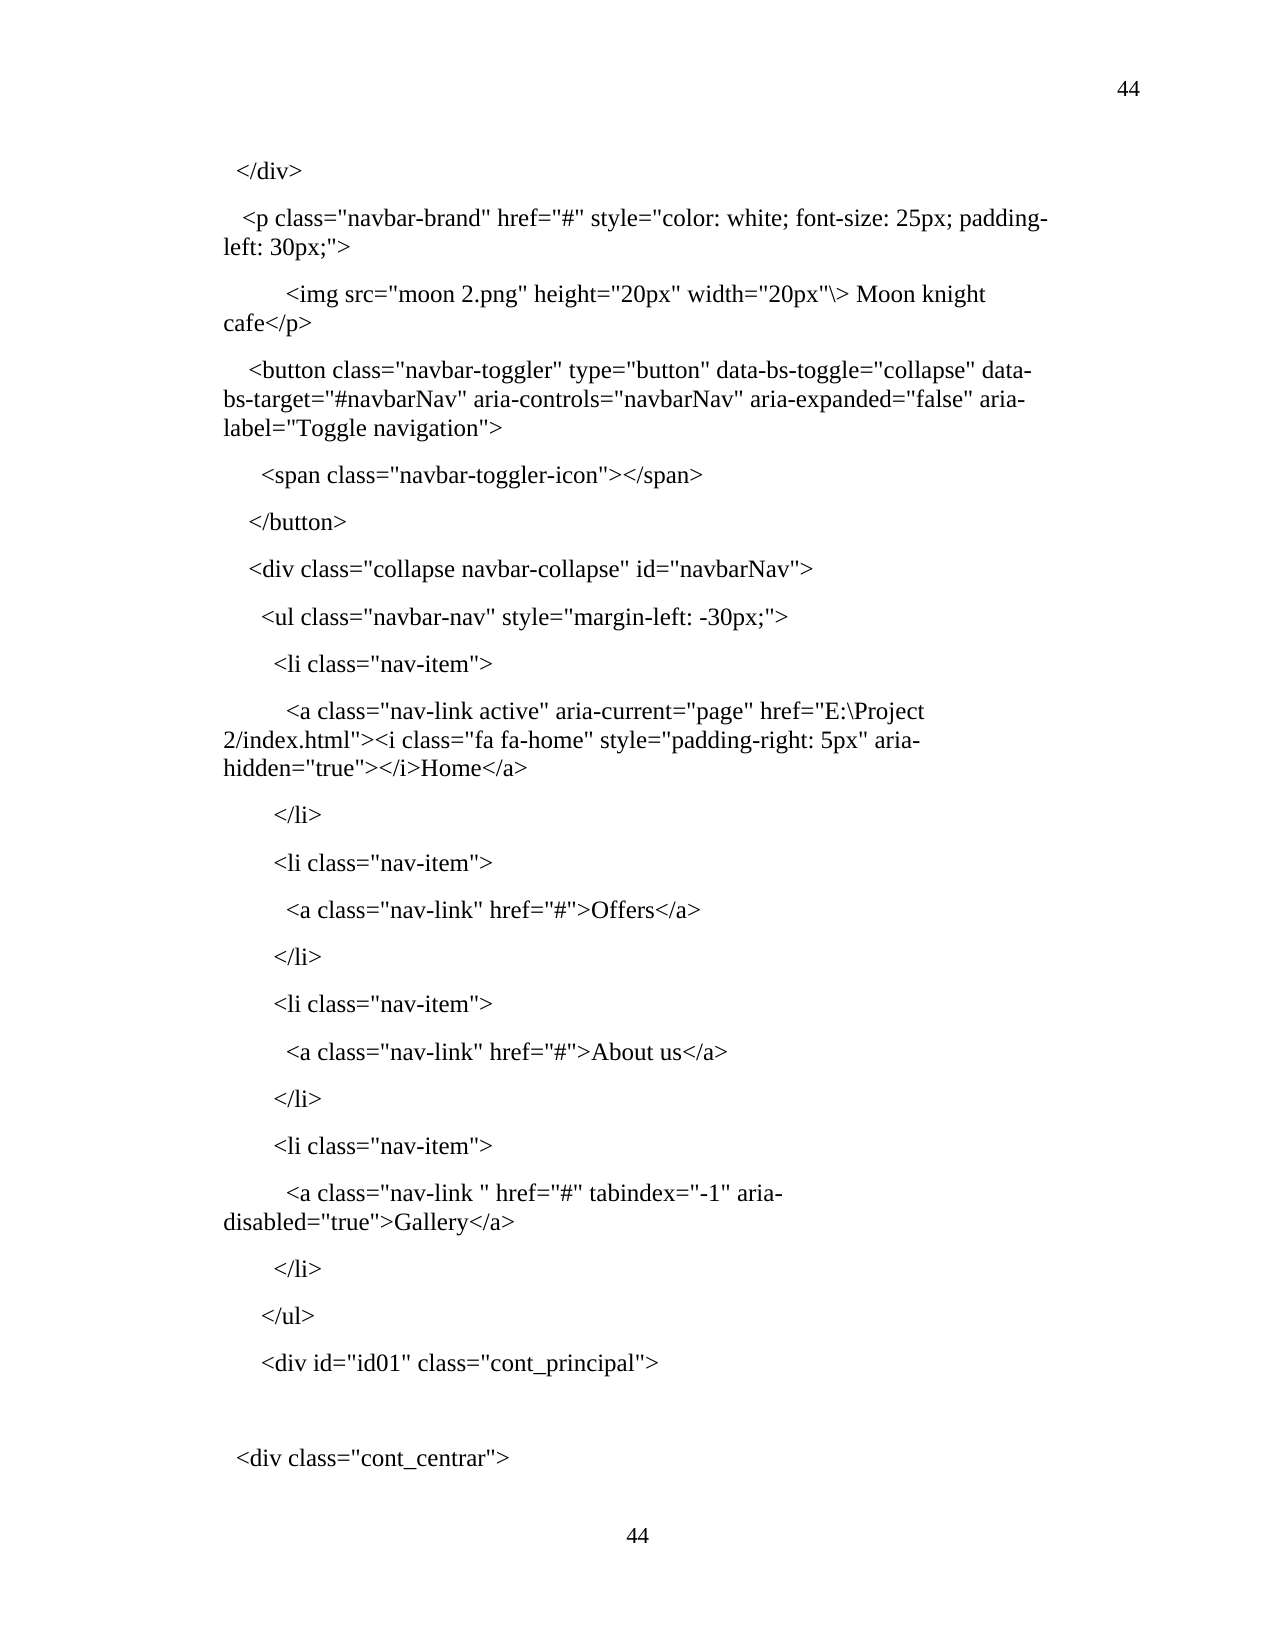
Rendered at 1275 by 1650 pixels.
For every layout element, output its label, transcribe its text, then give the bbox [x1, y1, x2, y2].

text </li> [223, 801, 1052, 829]
text <a class="nav-link" href="#">Offers</a> [223, 895, 1052, 924]
text <span class="navbar-toggler-icon"></span> [223, 460, 1052, 489]
text <a class="nav-link" href="#">About us</a> [223, 1037, 1052, 1065]
text <p class="navbar-brand" href="#" style="color: white; font-size: 25px; padding-left: 30px;"> [223, 203, 1052, 261]
text <li class="nav-item"> [223, 649, 1052, 677]
text <a class="nav-link " href="#" tabindex="-1" aria-disabled="true">Gallery</a> [223, 1178, 1052, 1236]
text </div> [223, 156, 1052, 185]
text <div class="cont_centrar"> [223, 1443, 1052, 1472]
text </li> [223, 942, 1052, 971]
text <li class="nav-item"> [223, 1131, 1052, 1160]
text </li> [223, 1084, 1052, 1112]
text <div class="collapse navbar-collapse" id="navbarNav"> [223, 554, 1052, 583]
text </button> [223, 507, 1052, 536]
text <ul class="navbar-nav" style="margin-left: -30px;"> [223, 602, 1052, 630]
text <button class="navbar-toggler" type="button" data-bs-toggle="collapse" data-bs-target="#navbarNav" aria-controls="navbarNav" aria-expanded="false" aria-label="Toggle navigation"> [223, 355, 1052, 442]
text </ul> [223, 1301, 1052, 1330]
text </li> [223, 1254, 1052, 1283]
text <img src="moon 2.png" height="20px" width="20px"\> Moon knight cafe</p> [223, 279, 1052, 337]
text <li class="nav-item"> [223, 848, 1052, 877]
text <a class="nav-link active" aria-current="page" href="E:\Project 2/index.html"><i class="fa fa-home" style="padding-right: 5px" aria-hidden="true"></i>Home</a> [223, 696, 1052, 782]
text <div id="id01" class="cont_principal"> [223, 1348, 1052, 1377]
text <li class="nav-item"> [223, 989, 1052, 1018]
